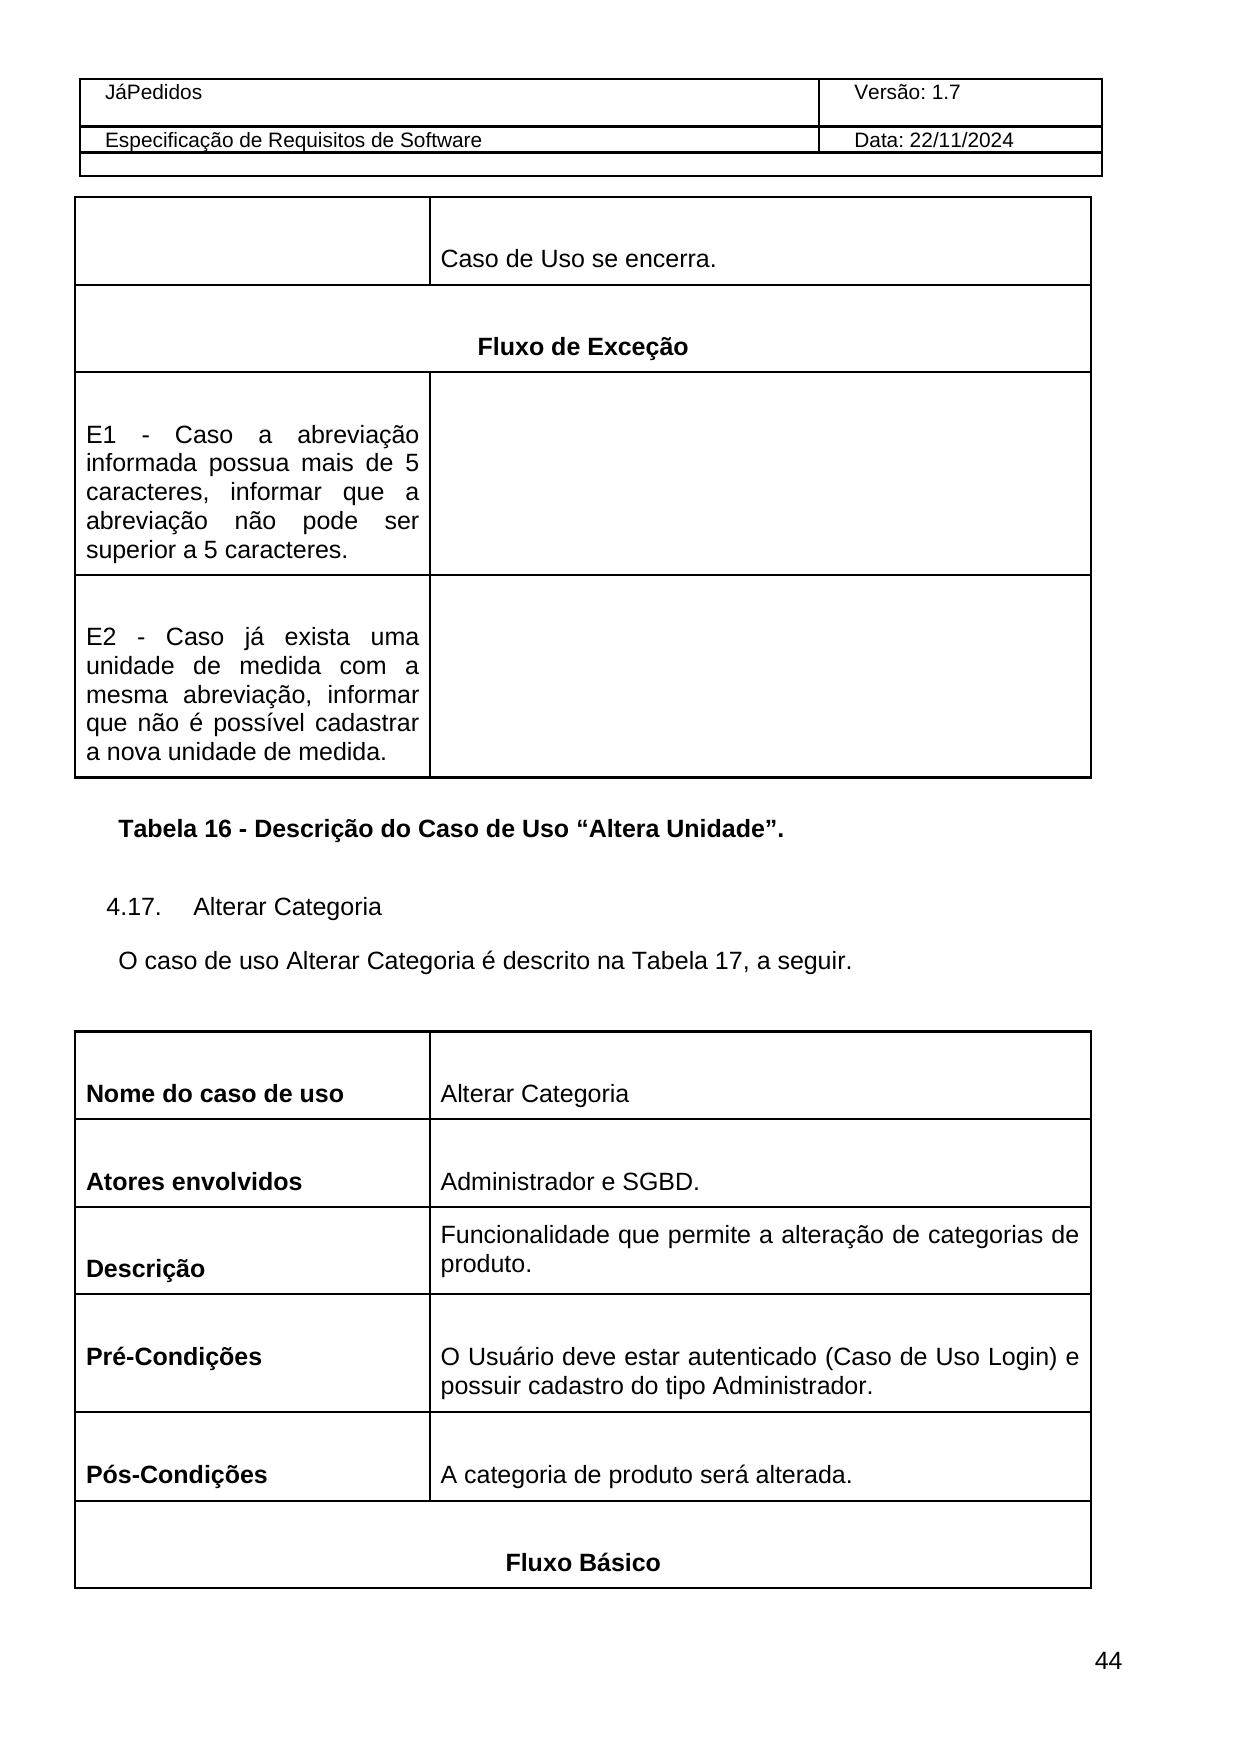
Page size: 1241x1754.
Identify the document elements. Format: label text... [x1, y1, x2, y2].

table_cell O Usuário deve estar autenticado (Caso de Uso Login) e possuir cadastro do tipo Administrador. [431, 1295, 1090, 1411]
table_cell E2 - Caso já exista uma unidade de medida com a mesma abreviação, informar que não é possível cadastrar a nova unidade de medida. [76, 576, 429, 776]
text Tabela 16 - Descrição do Caso de Uso “Altera Unidade”. [118, 814, 1122, 843]
table_cell Fluxo Básico [76, 1502, 1090, 1587]
table_cell Pós-Condições [76, 1413, 429, 1500]
table_cell Administrador e SGBD. [431, 1120, 1090, 1206]
table_cell Fluxo de Exceção [76, 286, 1090, 371]
text O caso de uso Alterar Categoria é descrito na Tabela 17, a seguir. [118, 946, 1122, 975]
table_cell [431, 576, 1090, 776]
table_header Alterar Categoria [431, 1033, 1090, 1118]
table_cell [431, 373, 1090, 574]
table_cell Descrição [76, 1208, 429, 1293]
table_cell Atores envolvidos [76, 1120, 429, 1206]
table_cell Pré-Condições [76, 1295, 429, 1411]
table_header Nome do caso de uso [76, 1033, 429, 1118]
table_cell [76, 198, 429, 283]
table_cell Funcionalidade que permite a alteração de categorias de produto. [431, 1208, 1090, 1293]
table_cell A categoria de produto será alterada. [431, 1413, 1090, 1500]
subtitle Alterar Categoria [118, 892, 1122, 921]
table_cell E1 - Caso a abreviação informada possua mais de 5 caracteres, informar que a abreviação não pode ser superior a 5 caracteres. [76, 373, 429, 574]
table_cell Caso de Uso se encerra. [431, 198, 1090, 283]
